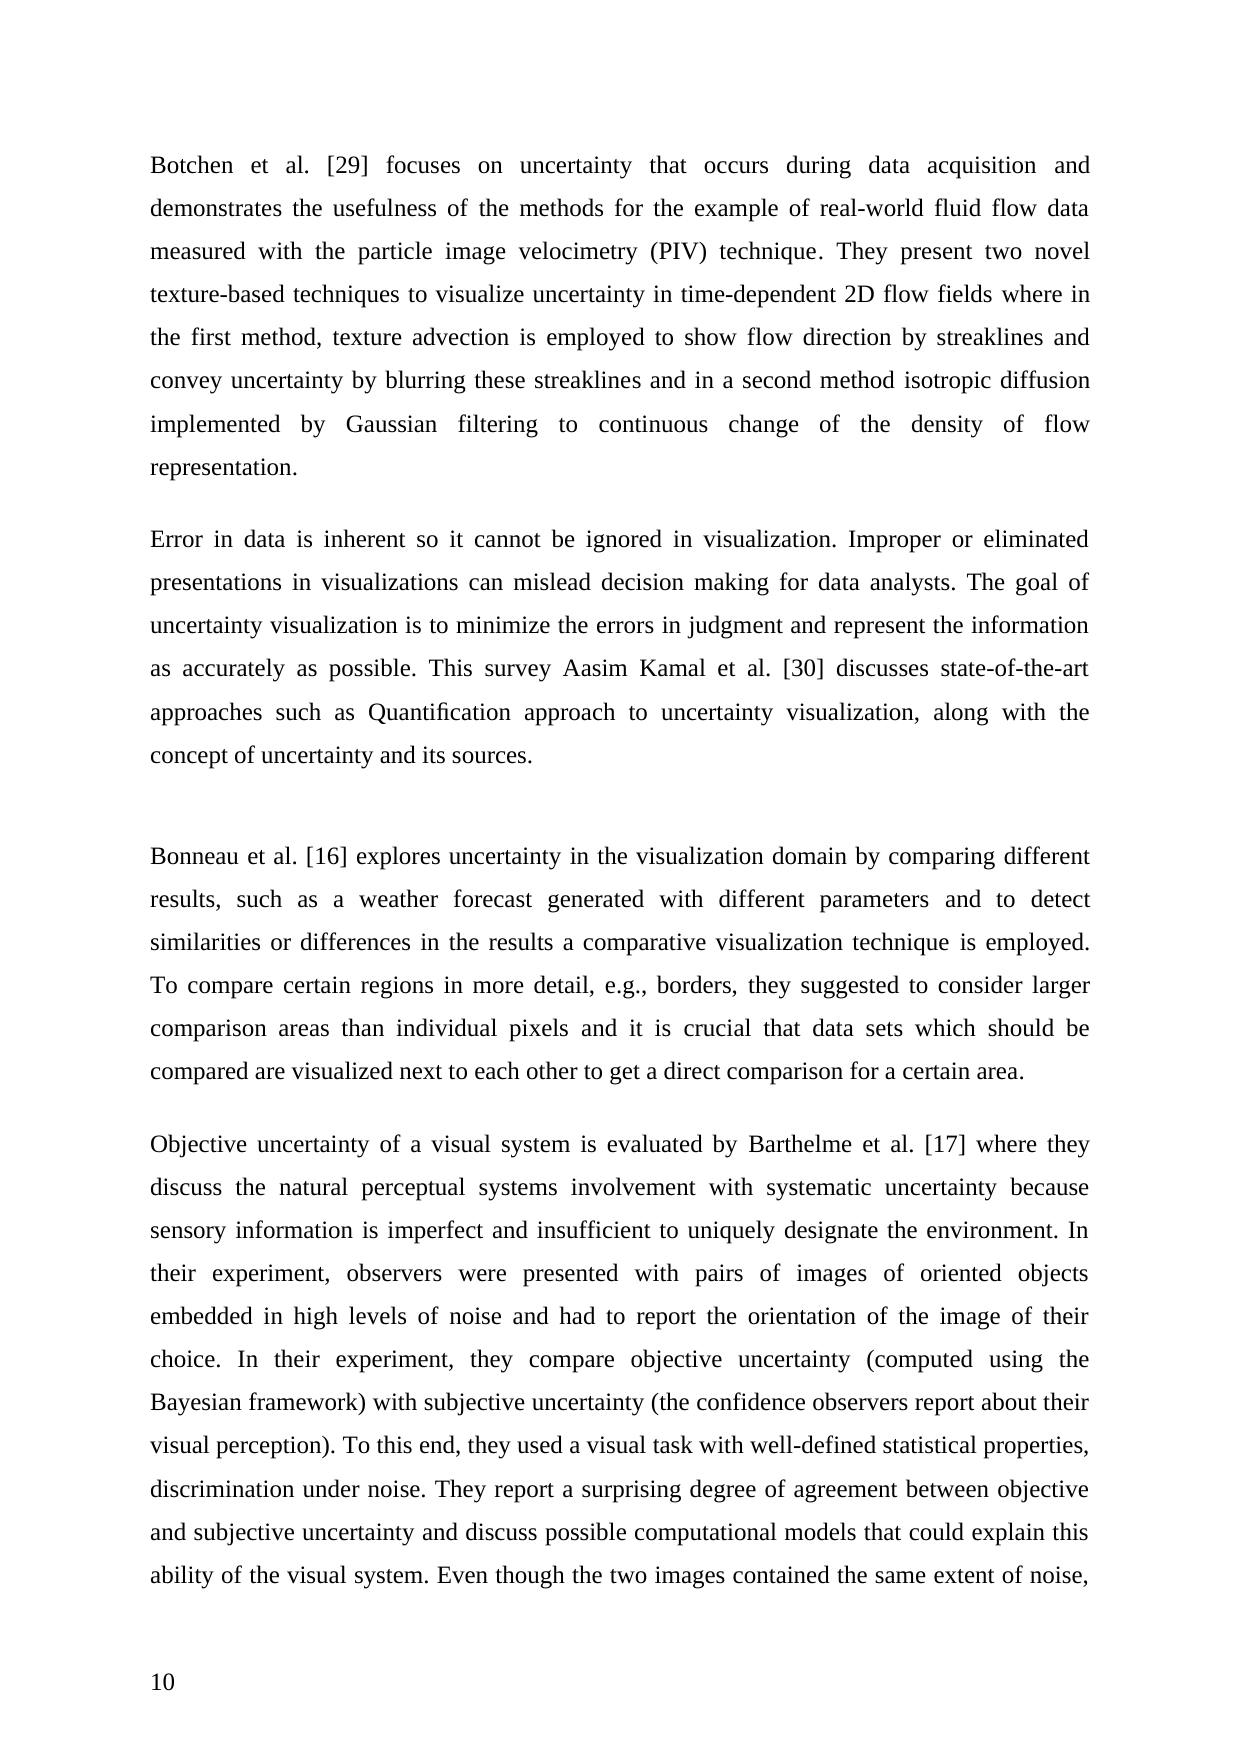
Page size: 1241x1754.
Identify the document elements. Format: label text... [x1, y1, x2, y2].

text Bonneau et al. [16] explores uncertainty in the visualization domain by comparing different results, such as a weather forecast generated with different parameters and to detect similarities or differences in the results a comparative visualization technique is employed. To compare certain regions in more detail, e.g., borders, they suggested to consider larger comparison areas than individual pixels and it is crucial that data sets which should be compared are visualized next to each other to get a direct comparison for a certain area. [150, 841, 1090, 1085]
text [150, 1129, 1090, 1589]
text Error in data is inherent so it cannot be ignored in visualization. Improper or eliminated presentations in visualizations can mislead decision making for data analysts. The goal of uncertainty visualization is to minimize the errors in judgment and represent the information as accurately as possible. This survey Aasim Kamal et al. [30] discusses state-of-the-art approaches such as Quantiﬁcation approach to uncertainty visualization, along with the concept of uncertainty and its sources. [150, 524, 1090, 768]
text Botchen et al. [29] focuses on uncertainty that occurs during data acquisition and demonstrates the usefulness of the methods for the example of real-world fluid flow data measured with the particle image velocimetry (PIV) technique. They present two novel texture-based techniques to visualize uncertainty in time-dependent 2D flow fields where in the first method, texture advection is employed to show flow direction by streaklines and convey uncertainty by blurring these streaklines and in a second method isotropic diffusion implemented by Gaussian filtering to continuous change of the density of flow representation. [150, 150, 1090, 481]
